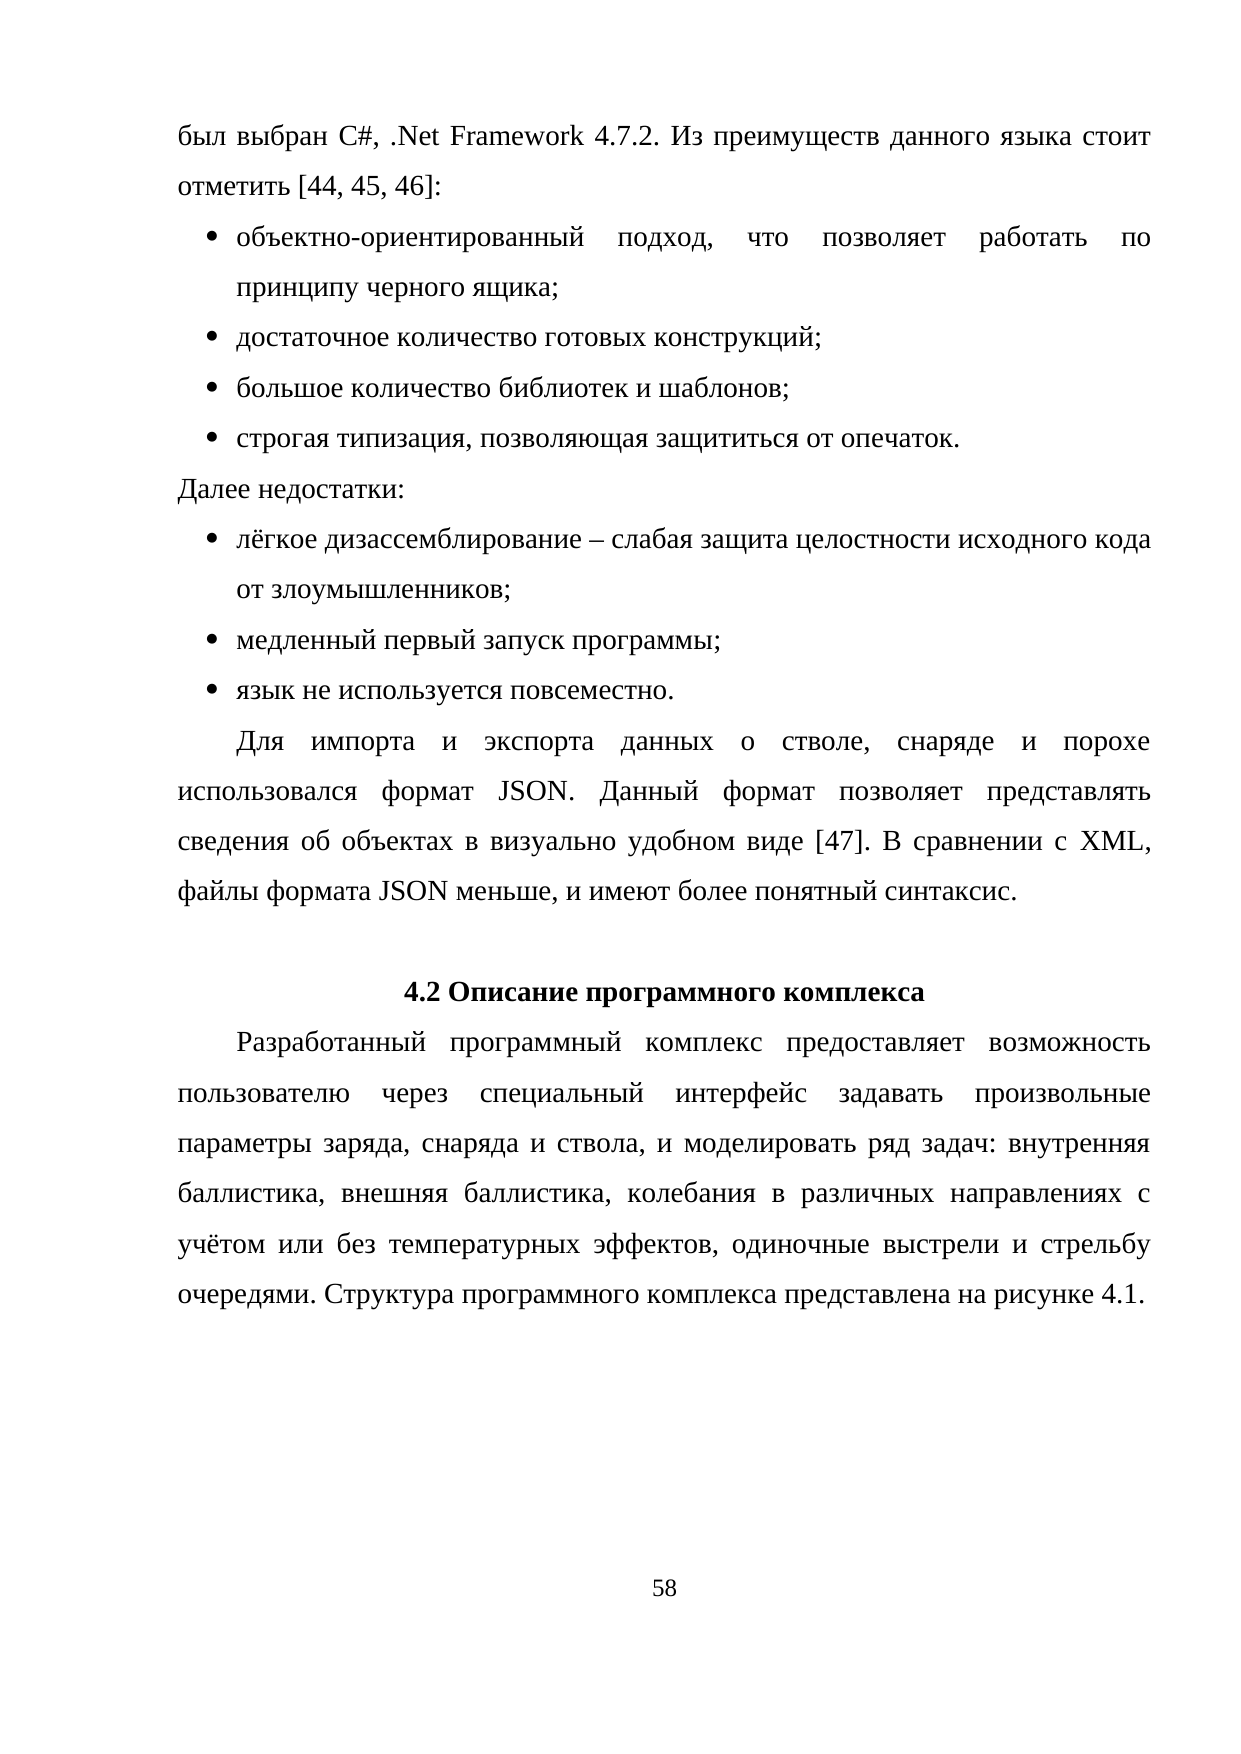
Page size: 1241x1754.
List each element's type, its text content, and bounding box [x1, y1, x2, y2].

subtitle 4.2 Описание программного комплекса [177, 974, 1152, 1008]
list большое количество библиотек и шаблонов; [207, 370, 1152, 403]
list достаточное количество готовых конструкций; [207, 319, 1152, 353]
list язык не используется повсеместно. [207, 672, 1152, 706]
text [177, 118, 1152, 202]
list лёгкое дизассемблирование – слабая защита целостности исходного кода от злоумышленников; [207, 521, 1152, 605]
text Далее недостатки: [177, 471, 1152, 504]
list медленный первый запуск программы; [207, 622, 1152, 655]
text Для импорта и экспорта данных о стволе, снаряде и порохе использовался формат JSON. Данный формат позволяет представлять сведения об объектах в визуально удобном виде [47]. В сравнении с XML, файлы формата JSON меньше, и имеют более понятный синтаксис. [177, 723, 1152, 907]
text Разработанный программный комплекс предоставляет возможность пользователю через специальный интерфейс задавать произвольные параметры заряда, снаряда и ствола, и моделировать ряд задач: внутренняя баллистика, внешняя баллистика, колебания в различных направлениях с учётом или без температурных эффектов, одиночные выстрели и стрельбу очередями. Структура программного комплекса представлена на рисунке 4.1. [177, 1024, 1152, 1309]
list строгая типизация, позволяющая защититься от опечаток. [207, 420, 1152, 454]
list объектно-ориентированный подход, что позволяет работать по принципу черного ящика; [207, 219, 1152, 303]
